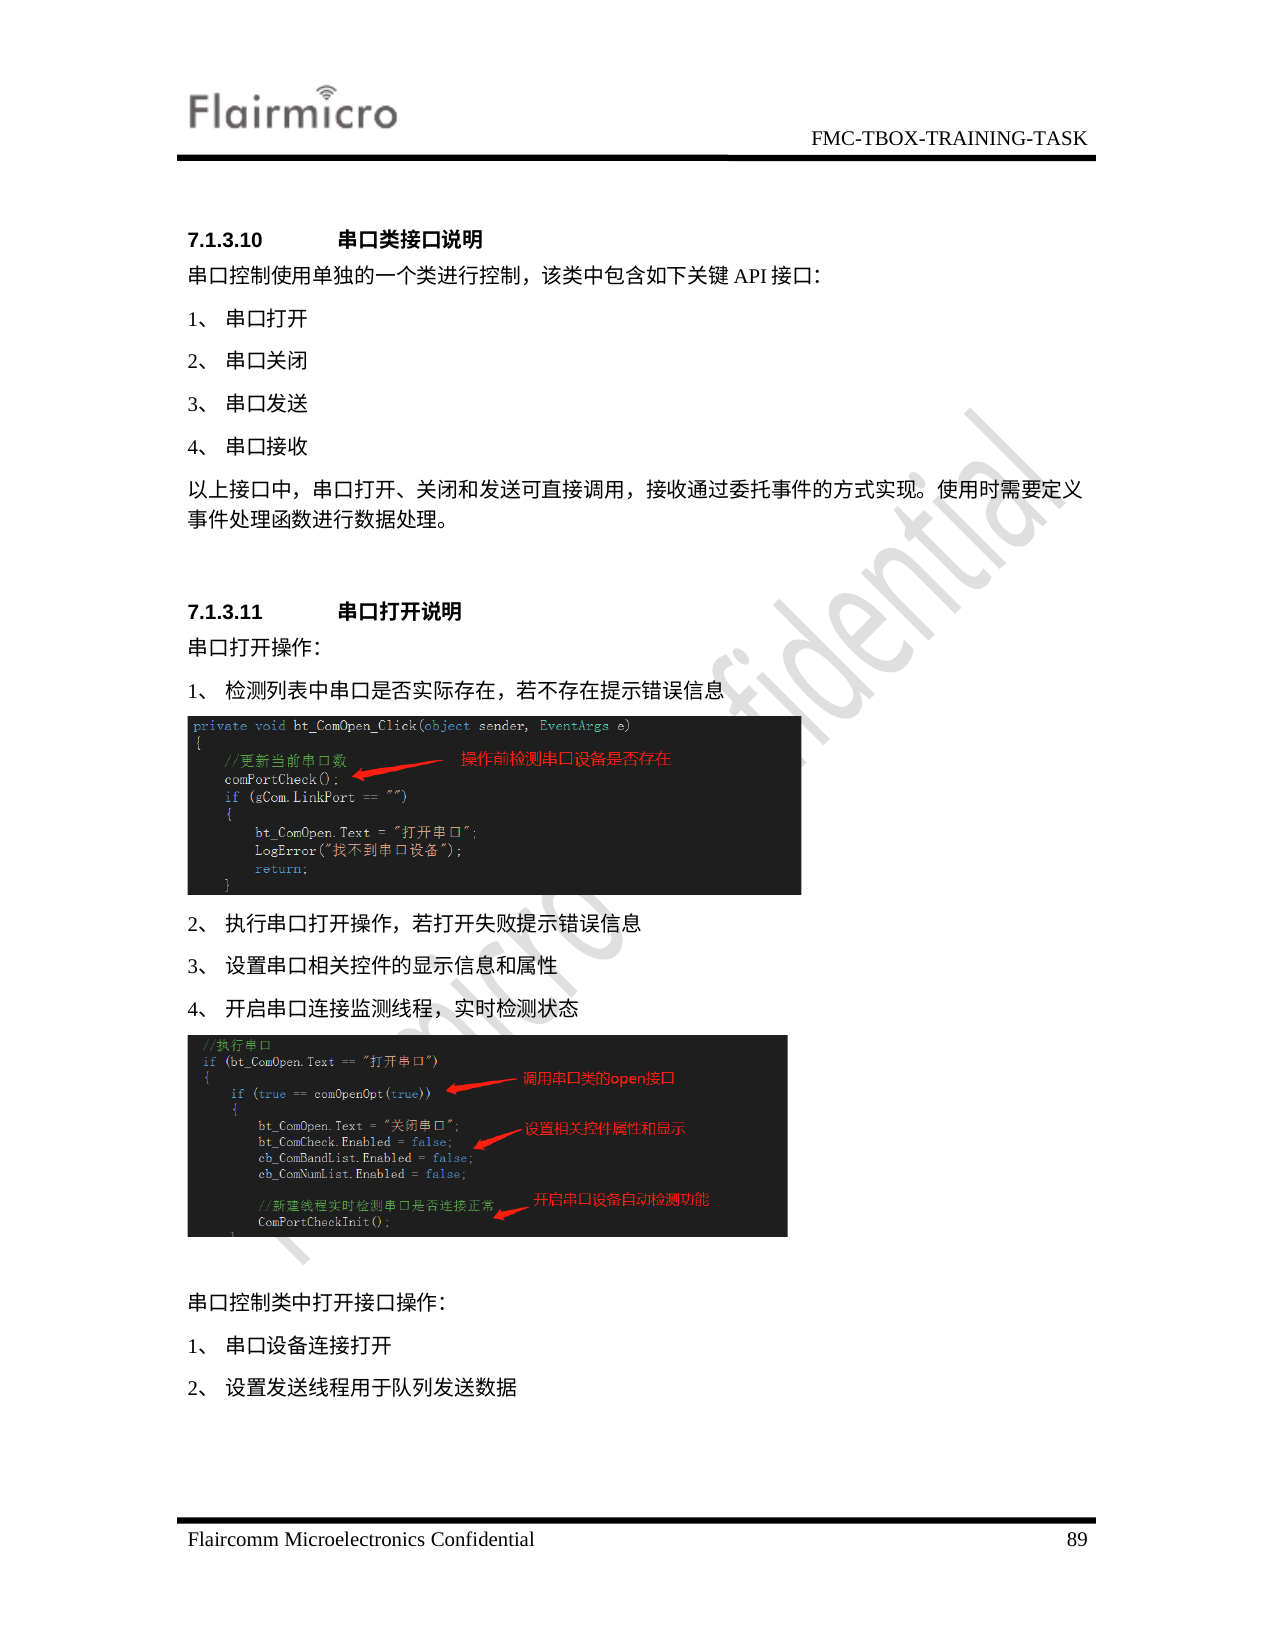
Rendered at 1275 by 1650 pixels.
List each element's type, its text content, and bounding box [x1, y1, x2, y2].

picture [187, 75, 400, 146]
list 串口接收 [187, 430, 1087, 460]
subtitle 串口类接口说明 [187, 223, 1087, 253]
list 串口发送 [187, 387, 1087, 418]
list 执行串口打开操作，若打开失败提示错误信息 [187, 907, 1087, 937]
text 串口控制类中打开接口操作： [187, 1286, 1087, 1316]
picture [187, 1035, 788, 1237]
list 串口设备连接打开 [187, 1329, 1087, 1359]
list 设置发送线程用于队列发送数据 [187, 1372, 1087, 1402]
list 设置串口相关控件的显示信息和属性 [187, 950, 1087, 980]
list 检测列表中串口是否实际存在，若不存在提示错误信息 [187, 674, 1087, 704]
picture [187, 716, 802, 895]
list 开启串口连接监测线程，实时检测状态 [187, 992, 1087, 1023]
text 以上接口中，串口打开、关闭和发送可直接调用，接收通过委托事件的方式实现。使用时需要定义事件处理函数进行数据处理。 [187, 473, 1087, 533]
subtitle 串口打开说明 [187, 595, 1087, 625]
list 串口打开 [187, 302, 1087, 332]
list 串口关闭 [187, 345, 1087, 375]
text 串口打开操作： [187, 631, 1087, 662]
text 串口控制使用单独的一个类进行控制，该类中包含如下关键API接口： [187, 259, 1087, 289]
